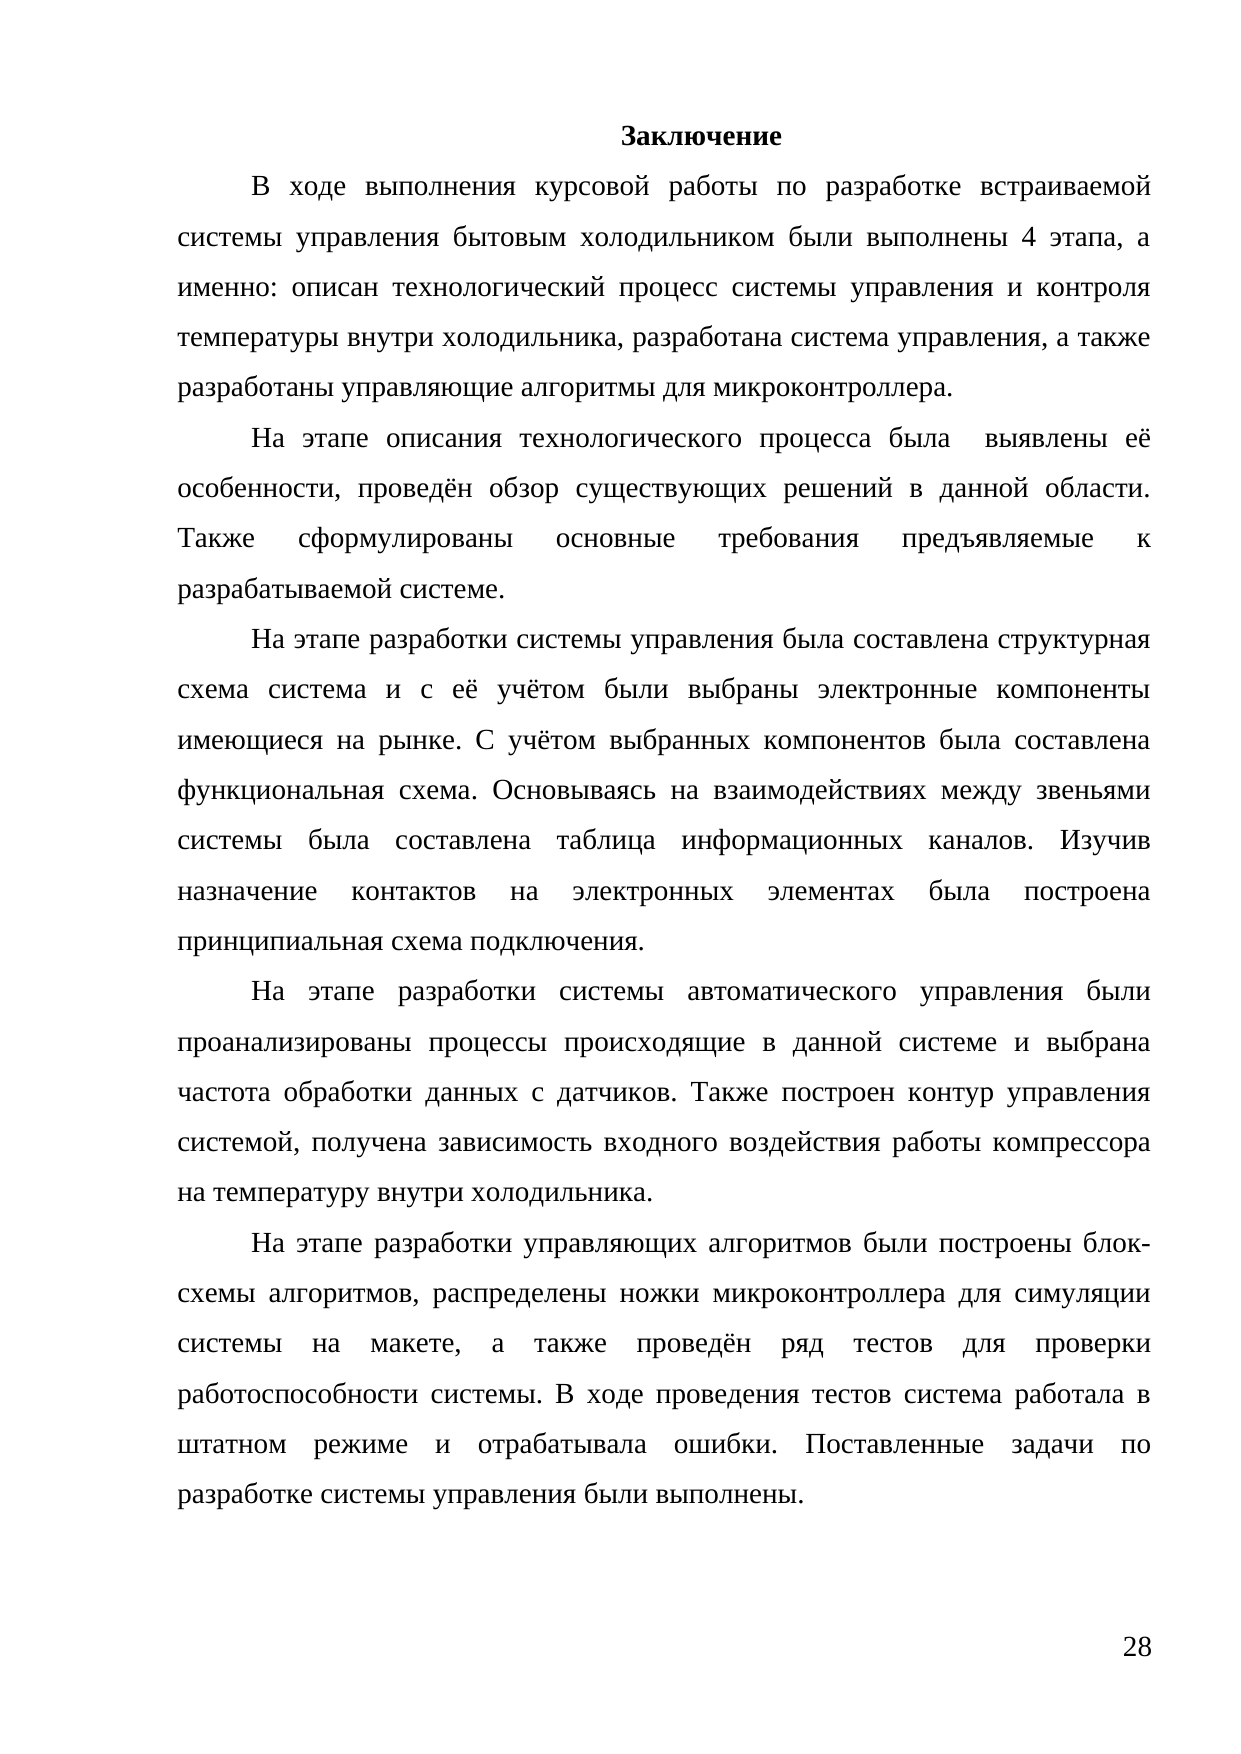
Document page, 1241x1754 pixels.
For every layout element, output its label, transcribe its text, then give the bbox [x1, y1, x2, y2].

text На этапе разработки системы управления была составлена структурная схема система и с её учётом были выбраны электронные компоненты имеющиеся на рынке. С учётом выбранных компонентов была составлена функциональная схема. Основываясь на взаимодействиях между звеньями системы была составлена таблица информационных каналов. Изучив назначение контактов на электронных элементах была построена принципиальная схема подключения. [177, 621, 1152, 957]
text На этапе описания технологического процесса была выявлены её особенности, проведён обзор существующих решений в данной области. Также сформулированы основные требования предъявляемые к разрабатываемой системе. [177, 420, 1152, 604]
text На этапе разработки системы автоматического управления были проанализированы процессы происходящие в данной системе и выбрана частота обработки данных с датчиков. Также построен контур управления системой, получена зависимость входного воздействия работы компрессора на температуру внутри холодильника. [177, 973, 1152, 1208]
text На этапе разработки управляющих алгоритмов были построены блок-схемы алгоритмов, распределены ножки микроконтроллера для симуляции системы на макете, а также проведён ряд тестов для проверки работоспособности системы. В ходе проведения тестов система работала в штатном режиме и отрабатывала ошибки. Поставленные задачи по разработке системы управления были выполнены. [177, 1225, 1152, 1510]
text В ходе выполнения курсовой работы по разработке встраиваемой системы управления бытовым холодильником были выполнены 4 этапа, а именно: описан технологический процесс системы управления и контроля температуры внутри холодильника, разработана система управления, а также разработаны управляющие алгоритмы для микроконтроллера. [177, 168, 1152, 403]
subtitle Заключение [177, 118, 1152, 152]
